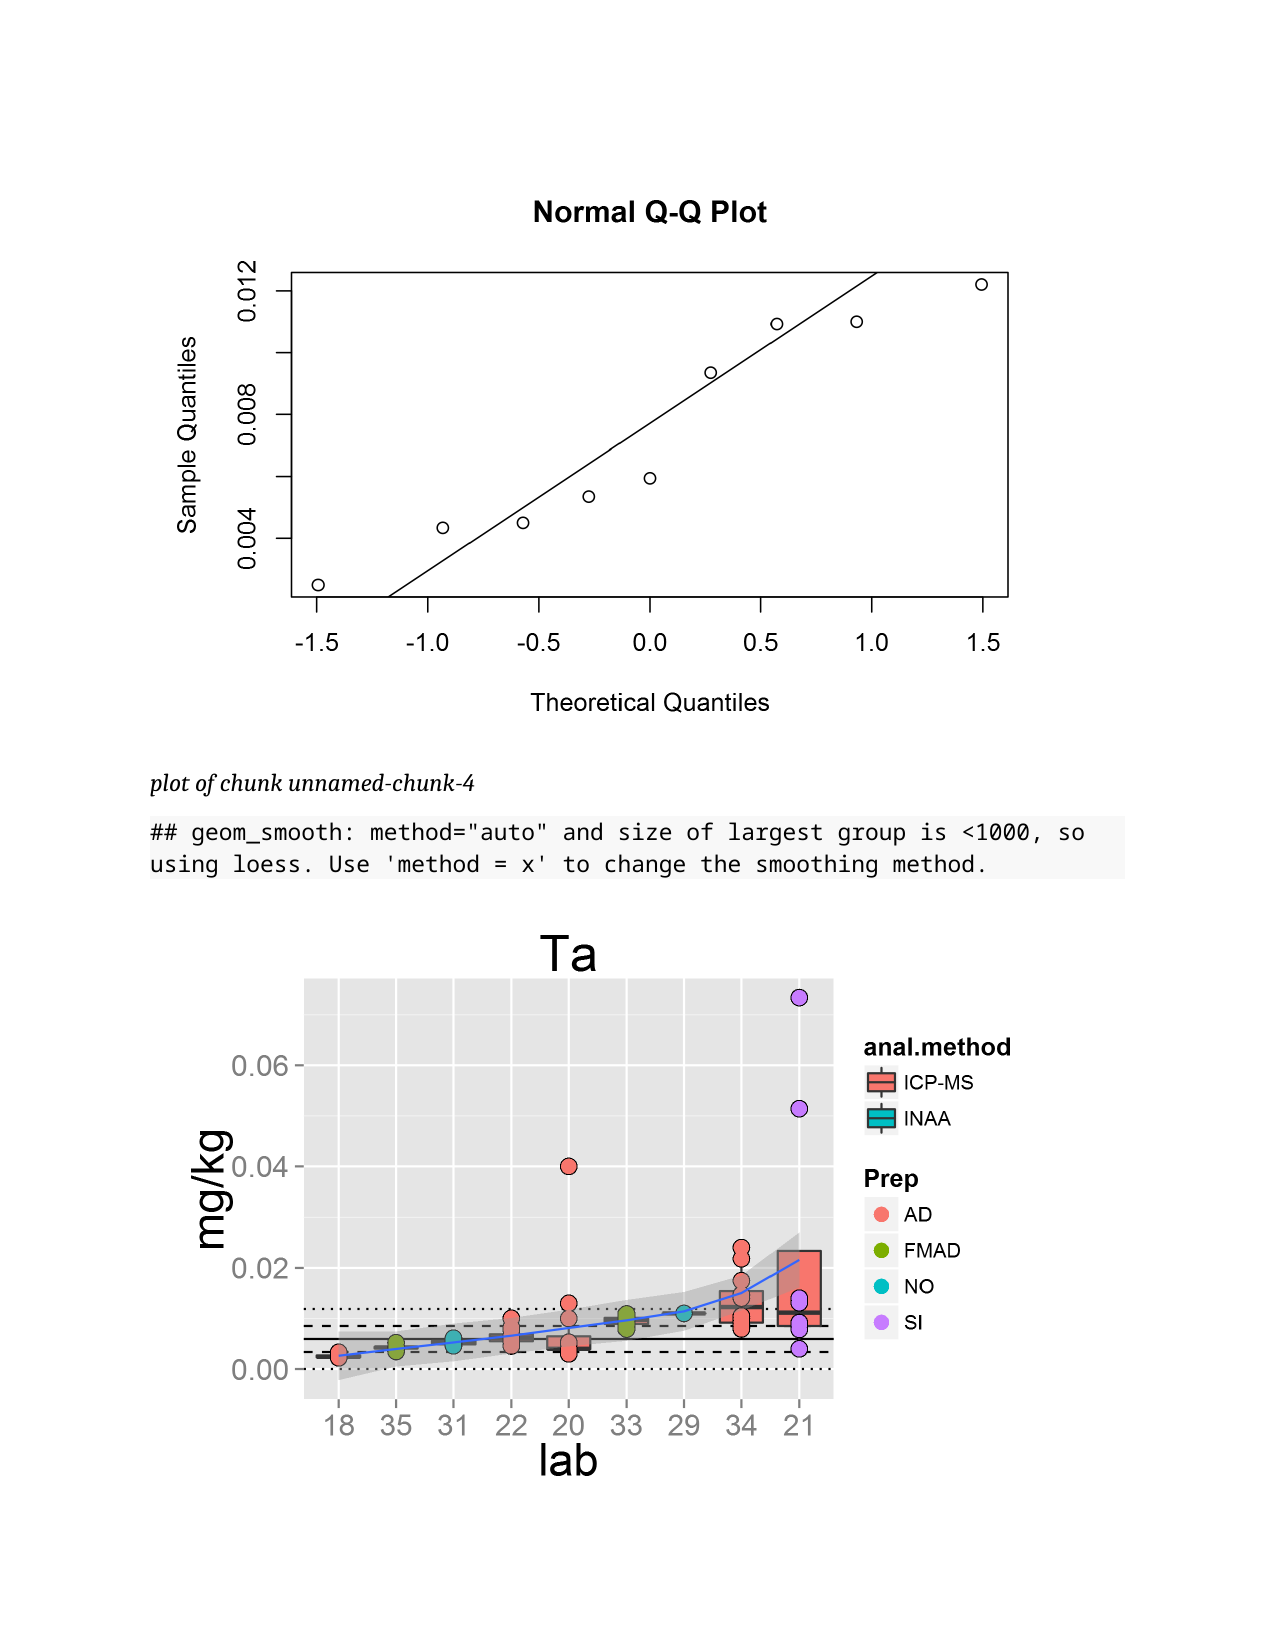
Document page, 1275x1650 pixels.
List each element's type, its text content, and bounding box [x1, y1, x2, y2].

text plot of chunk unnamed-chunk-4 [150, 769, 1125, 797]
picture [168, 150, 1071, 750]
text ## geom_smooth: method="auto" and size of largest group is <1000, so using loess. Use 'method = x' to change the smoothing method. [150, 816, 1125, 879]
picture [168, 897, 1071, 1498]
